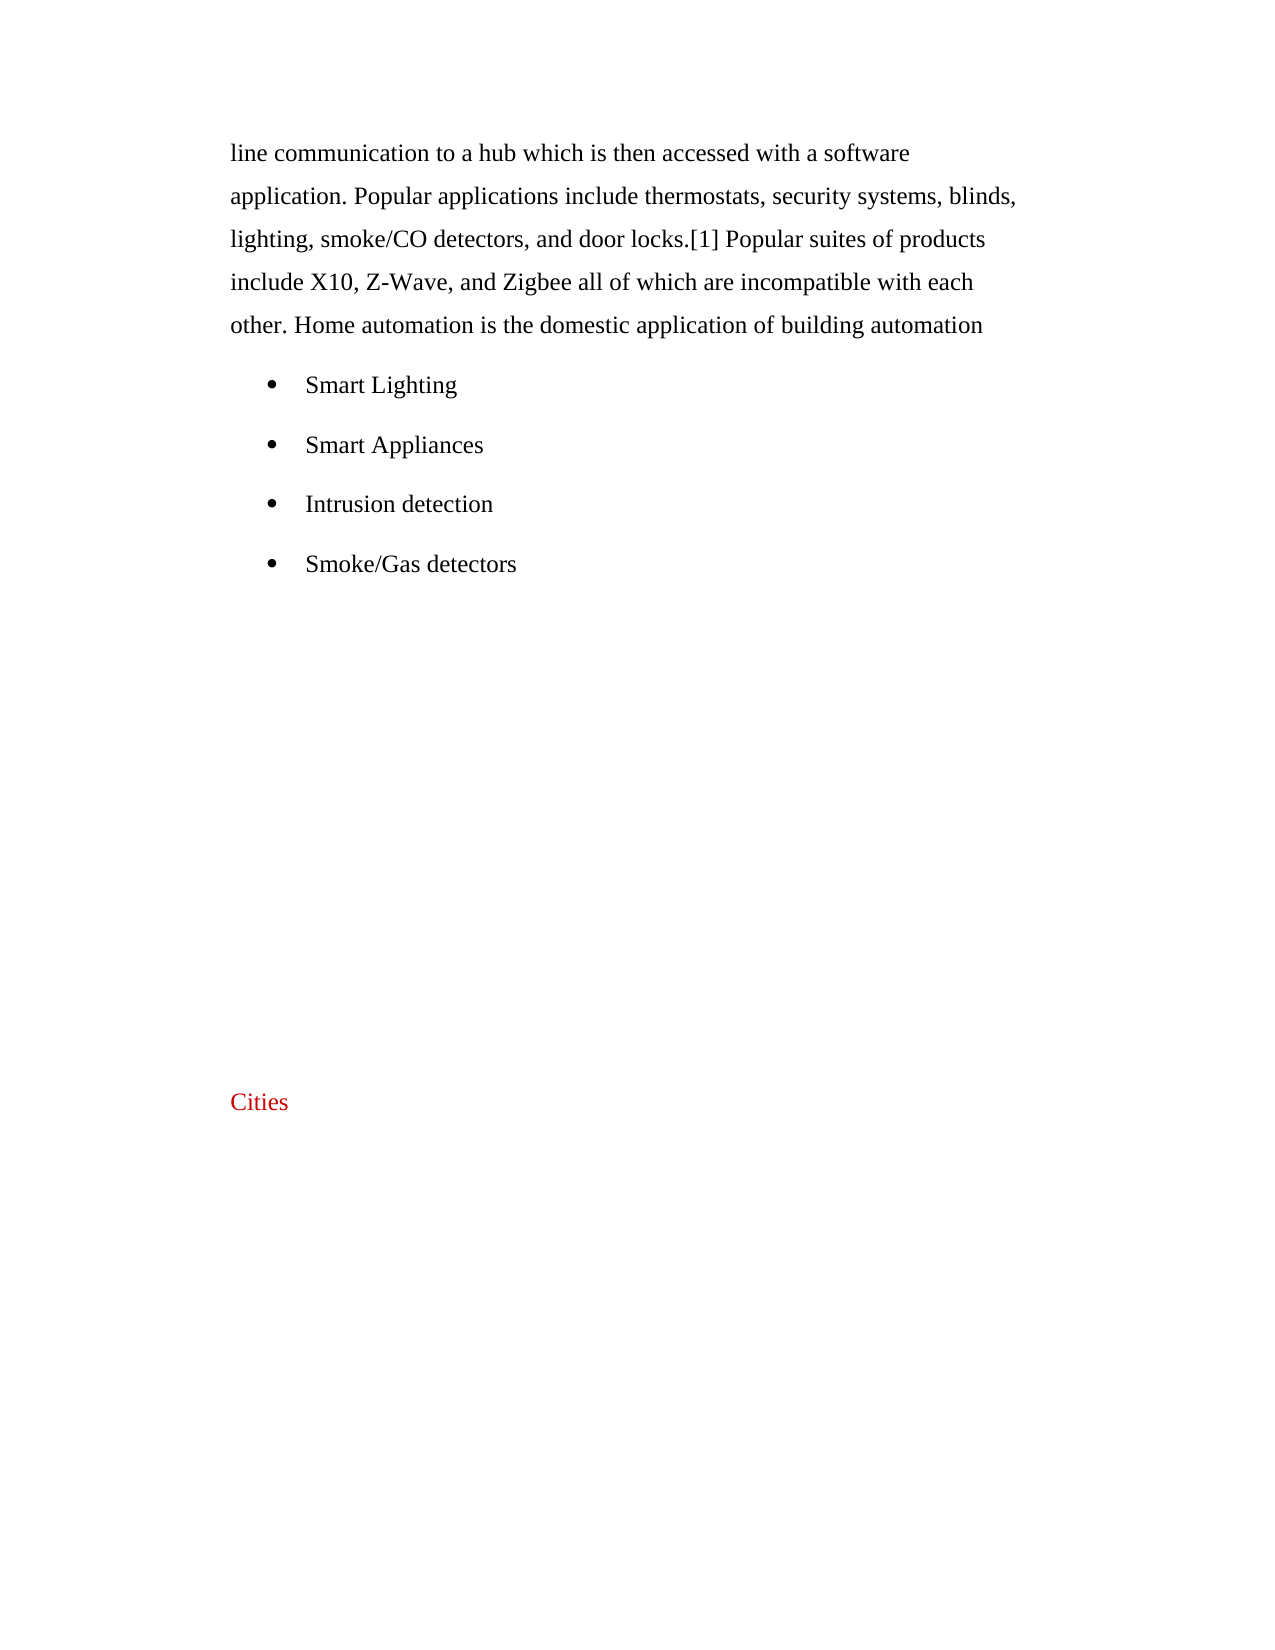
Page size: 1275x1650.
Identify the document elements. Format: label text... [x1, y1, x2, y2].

list Intrusion detection [268, 489, 1029, 518]
list Smoke/Gas detectors [268, 549, 1029, 578]
text Cities [230, 1087, 1029, 1116]
list Smart Lighting [268, 370, 1029, 399]
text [230, 138, 1029, 339]
list Smart Appliances [268, 430, 1029, 458]
